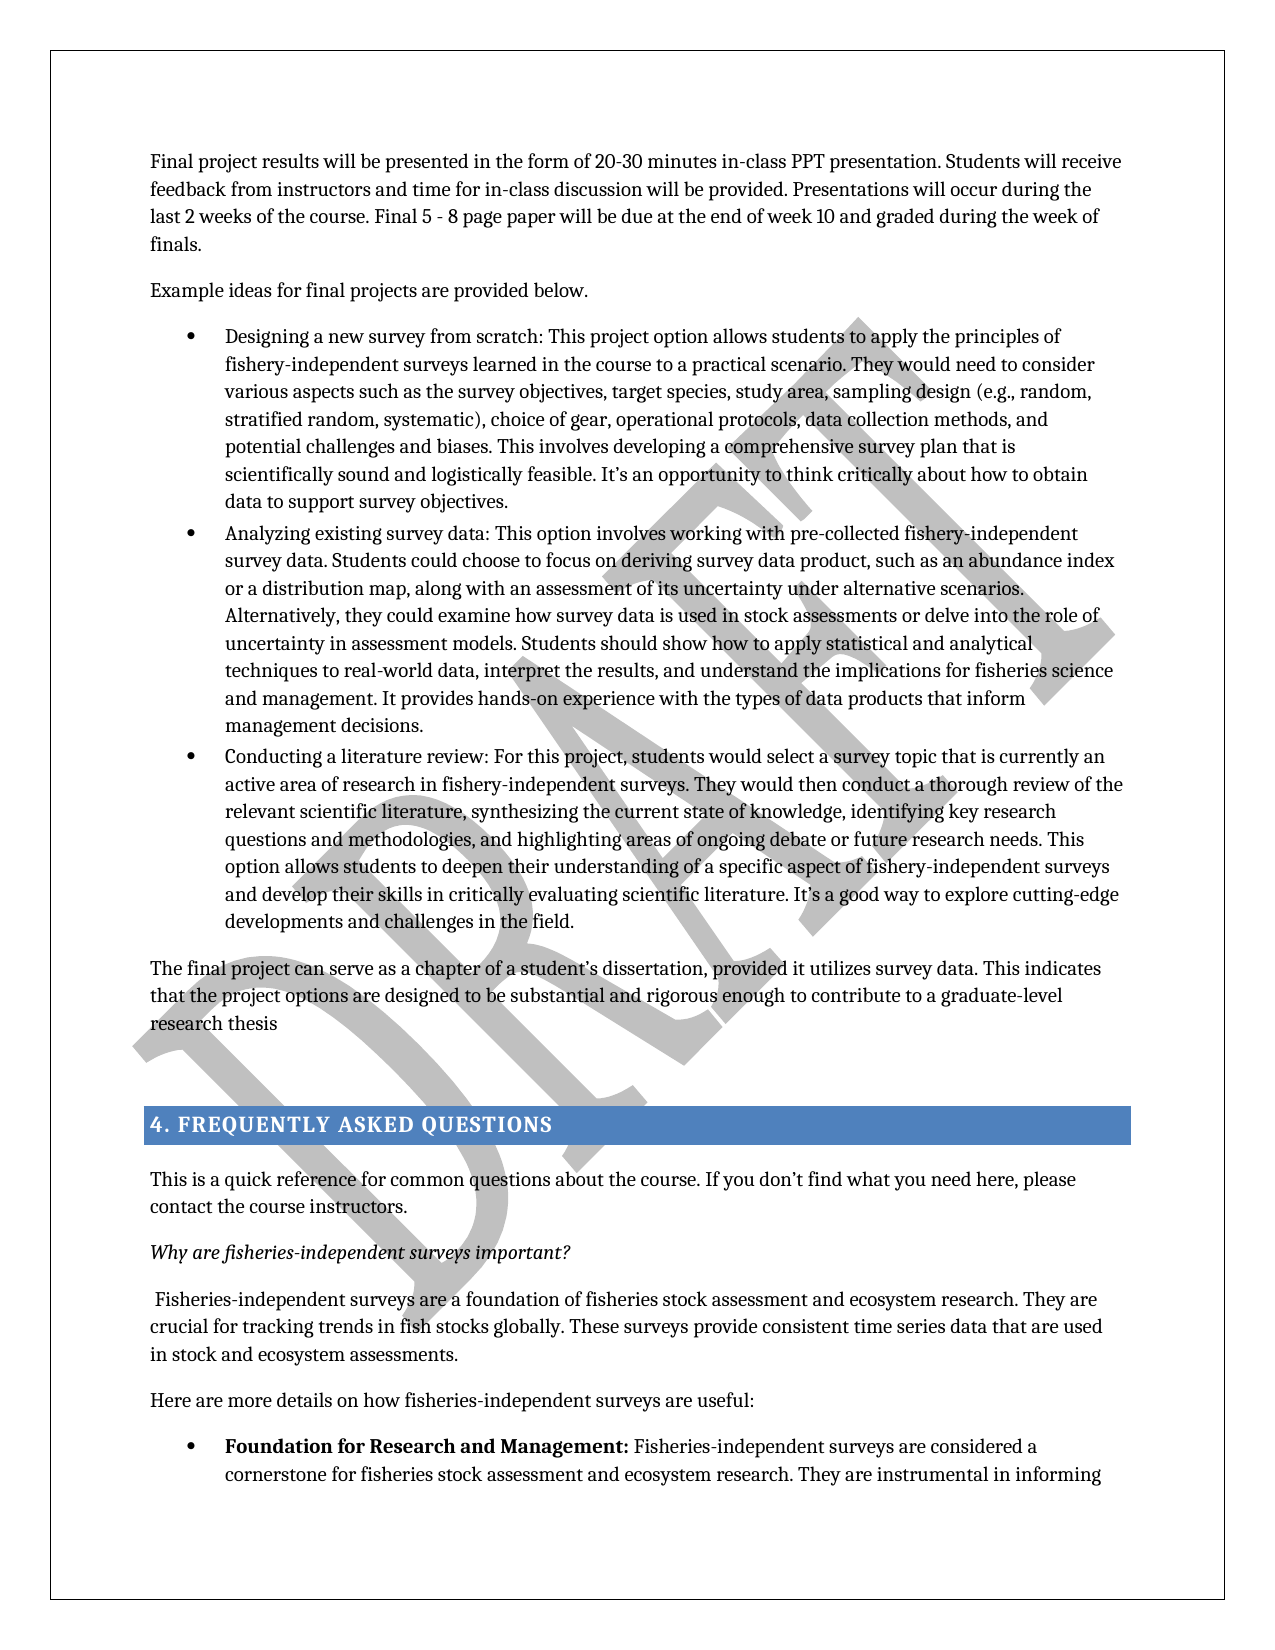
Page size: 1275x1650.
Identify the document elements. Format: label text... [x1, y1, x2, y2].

text Example ideas for final projects are provided below. [150, 279, 1125, 303]
list Conducting a literature review: For this project, students would select a survey topic that is currently an active area of research in fishery-independent surveys. They would then conduct a thorough review of the relevant scientific literature, synthesizing the current state of knowledge, identifying key research questions and methodologies, and highlighting areas of ongoing debate or future research needs. This option allows students to deepen their understanding of a specific aspect of fishery-independent surveys and develop their skills in critically evaluating scientific literature. It’s a good way to explore cutting-edge developments and challenges in the field. [187, 745, 1125, 934]
text Here are more details on how fisheries-independent surveys are useful: [150, 1388, 1125, 1412]
text The final project can serve as a chapter of a student’s dissertation, provided it utilizes survey data. This indicates that the project options are designed to be substantial and rigorous enough to contribute to a graduate-level research thesis [150, 956, 1125, 1035]
text ​ [150, 1057, 1125, 1081]
text Final project results will be presented in the form of 20-30 minutes in-class PPT presentation. Students will receive feedback from instructors and time for in-class discussion will be provided. Presentations will occur during the last 2 weeks of the course. Final 5 - 8 page paper will be due at the end of week 10 and graded during the week of finals. [150, 150, 1125, 256]
text This is a quick reference for common questions about the course. If you don’t find what you need here, please contact the course instructors. [150, 1167, 1125, 1219]
subtitle 4. Frequently Asked Questions [150, 1112, 1125, 1138]
text Fisheries-independent surveys are a foundation of fisheries stock assessment and ecosystem research. They are crucial for tracking trends in fish stocks globally. These surveys provide consistent time series data that are used in stock and ecosystem assessments. [150, 1287, 1125, 1366]
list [187, 1435, 1125, 1486]
list Analyzing existing survey data: This option involves working with pre-collected fishery-independent survey data. Students could choose to focus on deriving survey data product, such as an abundance index or a distribution map, along with an assessment of its uncertainty under alternative scenarios. Alternatively, they could examine how survey data is used in stock assessments or delve into the role of uncertainty in assessment models. Students should show how to apply statistical and analytical techniques to real-world data, interpret the results, and understand the implications for fisheries science and management. It provides hands-on experience with the types of data products that inform management decisions. [187, 521, 1125, 738]
text Why are fisheries-independent surveys important? [150, 1241, 1125, 1265]
list Designing a new survey from scratch: This project option allows students to apply the principles of fishery-independent surveys learned in the course to a practical scenario. They would need to consider various aspects such as the survey objectives, target species, study area, sampling design (e.g., random, stratified random, systematic), choice of gear, operational protocols, data collection methods, and potential challenges and biases. This involves developing a comprehensive survey plan that is scientifically sound and logistically feasible. It’s an opportunity to think critically about how to obtain data to support survey objectives. [187, 325, 1125, 514]
